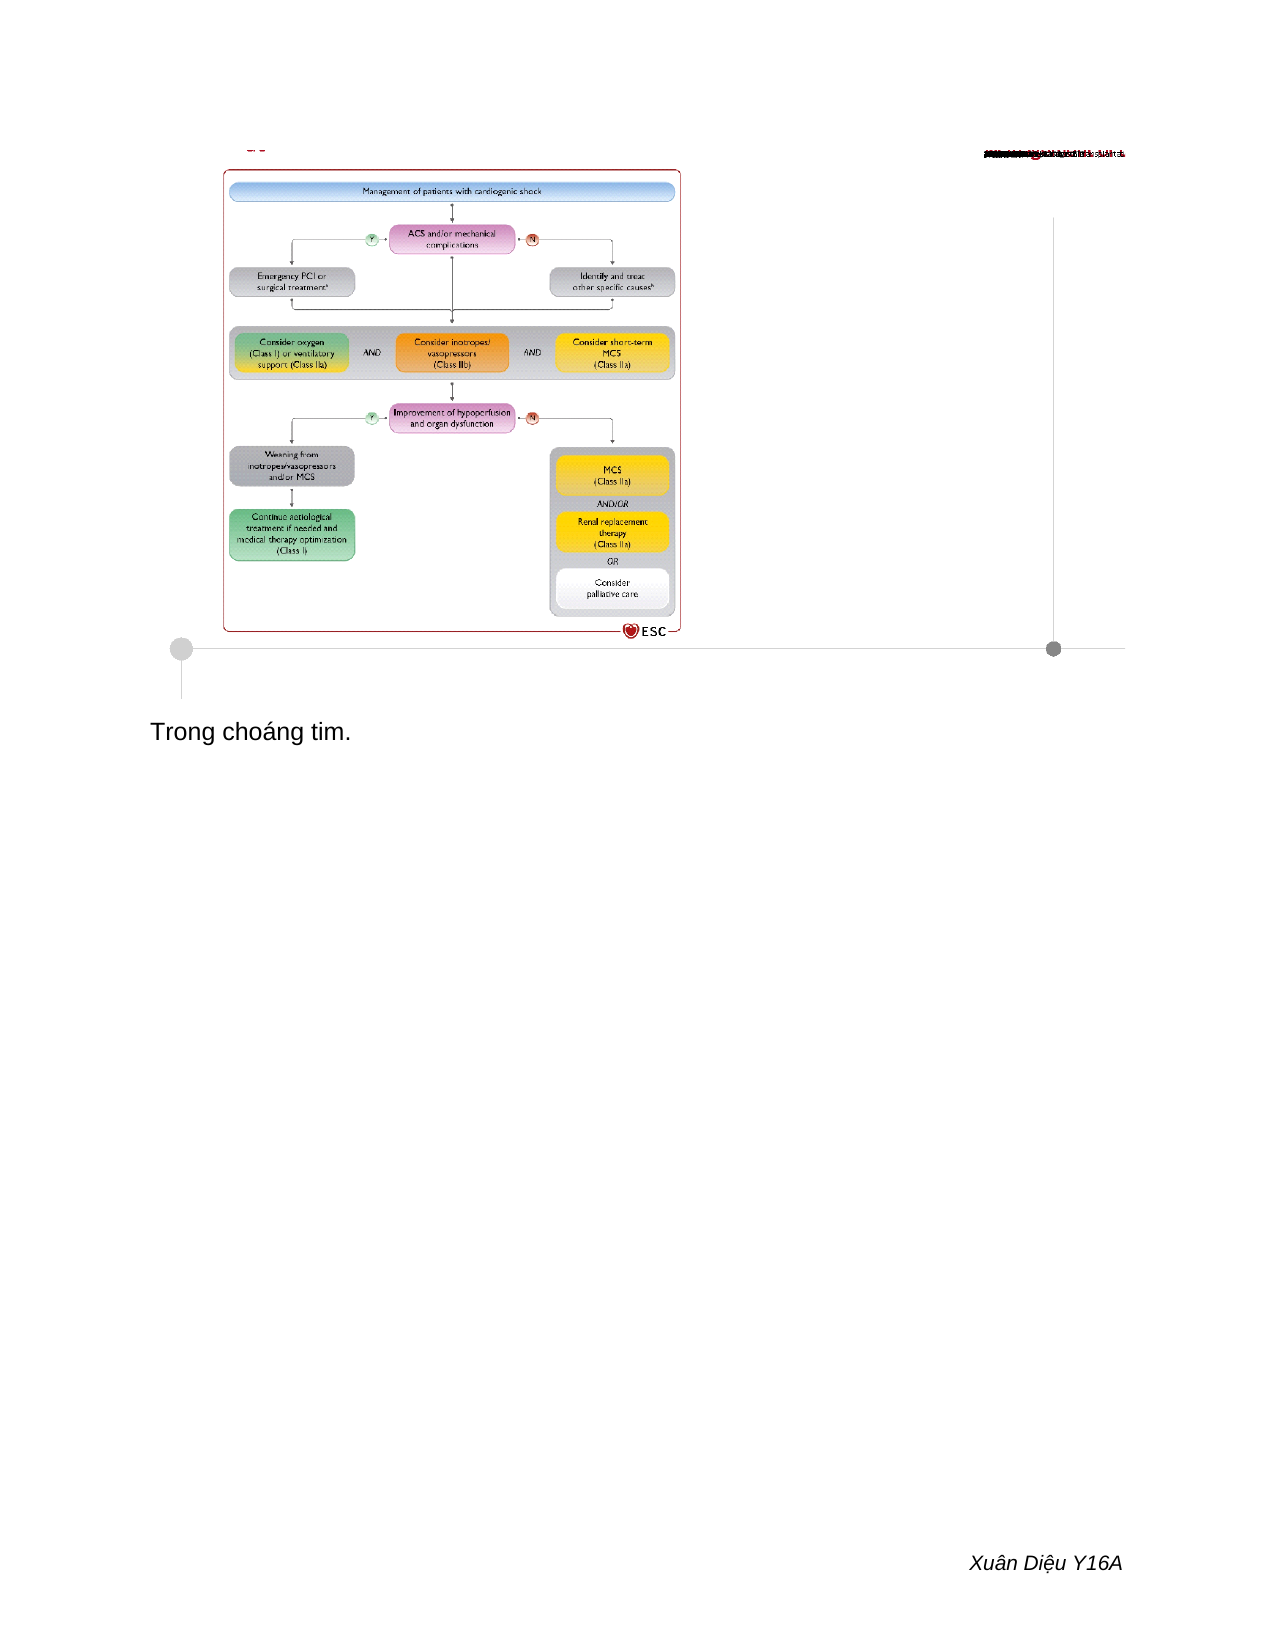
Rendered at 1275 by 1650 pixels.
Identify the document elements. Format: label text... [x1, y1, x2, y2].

picture [150, 150, 1125, 699]
text Trong choáng tim. [150, 717, 1125, 746]
